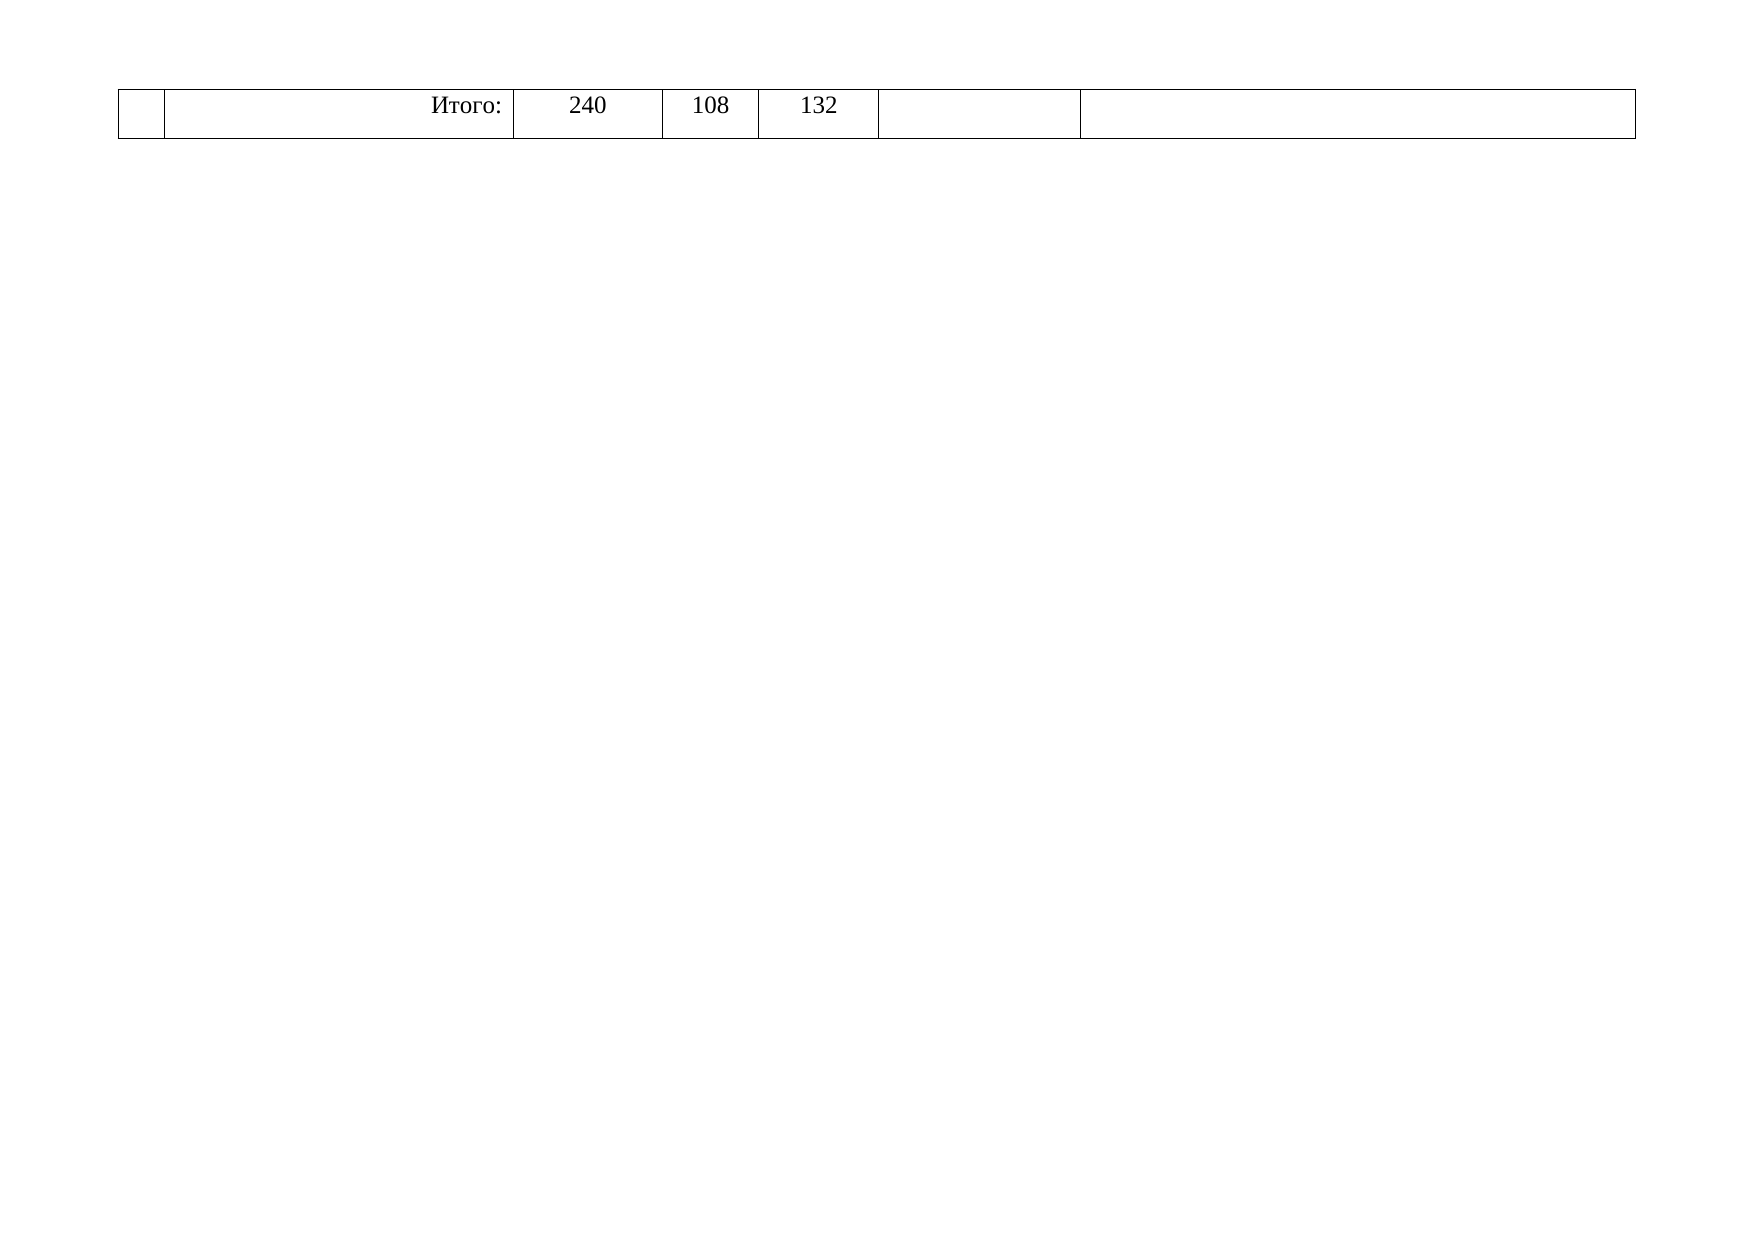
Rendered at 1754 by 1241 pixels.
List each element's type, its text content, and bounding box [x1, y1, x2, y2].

table_cell Итого: [165, 90, 513, 137]
table_cell 108 [663, 90, 758, 137]
table_cell [1081, 90, 1635, 137]
table_cell [879, 90, 1080, 137]
table_cell [119, 90, 164, 137]
table_cell 240 [514, 90, 662, 137]
table_cell 132 [759, 90, 878, 137]
